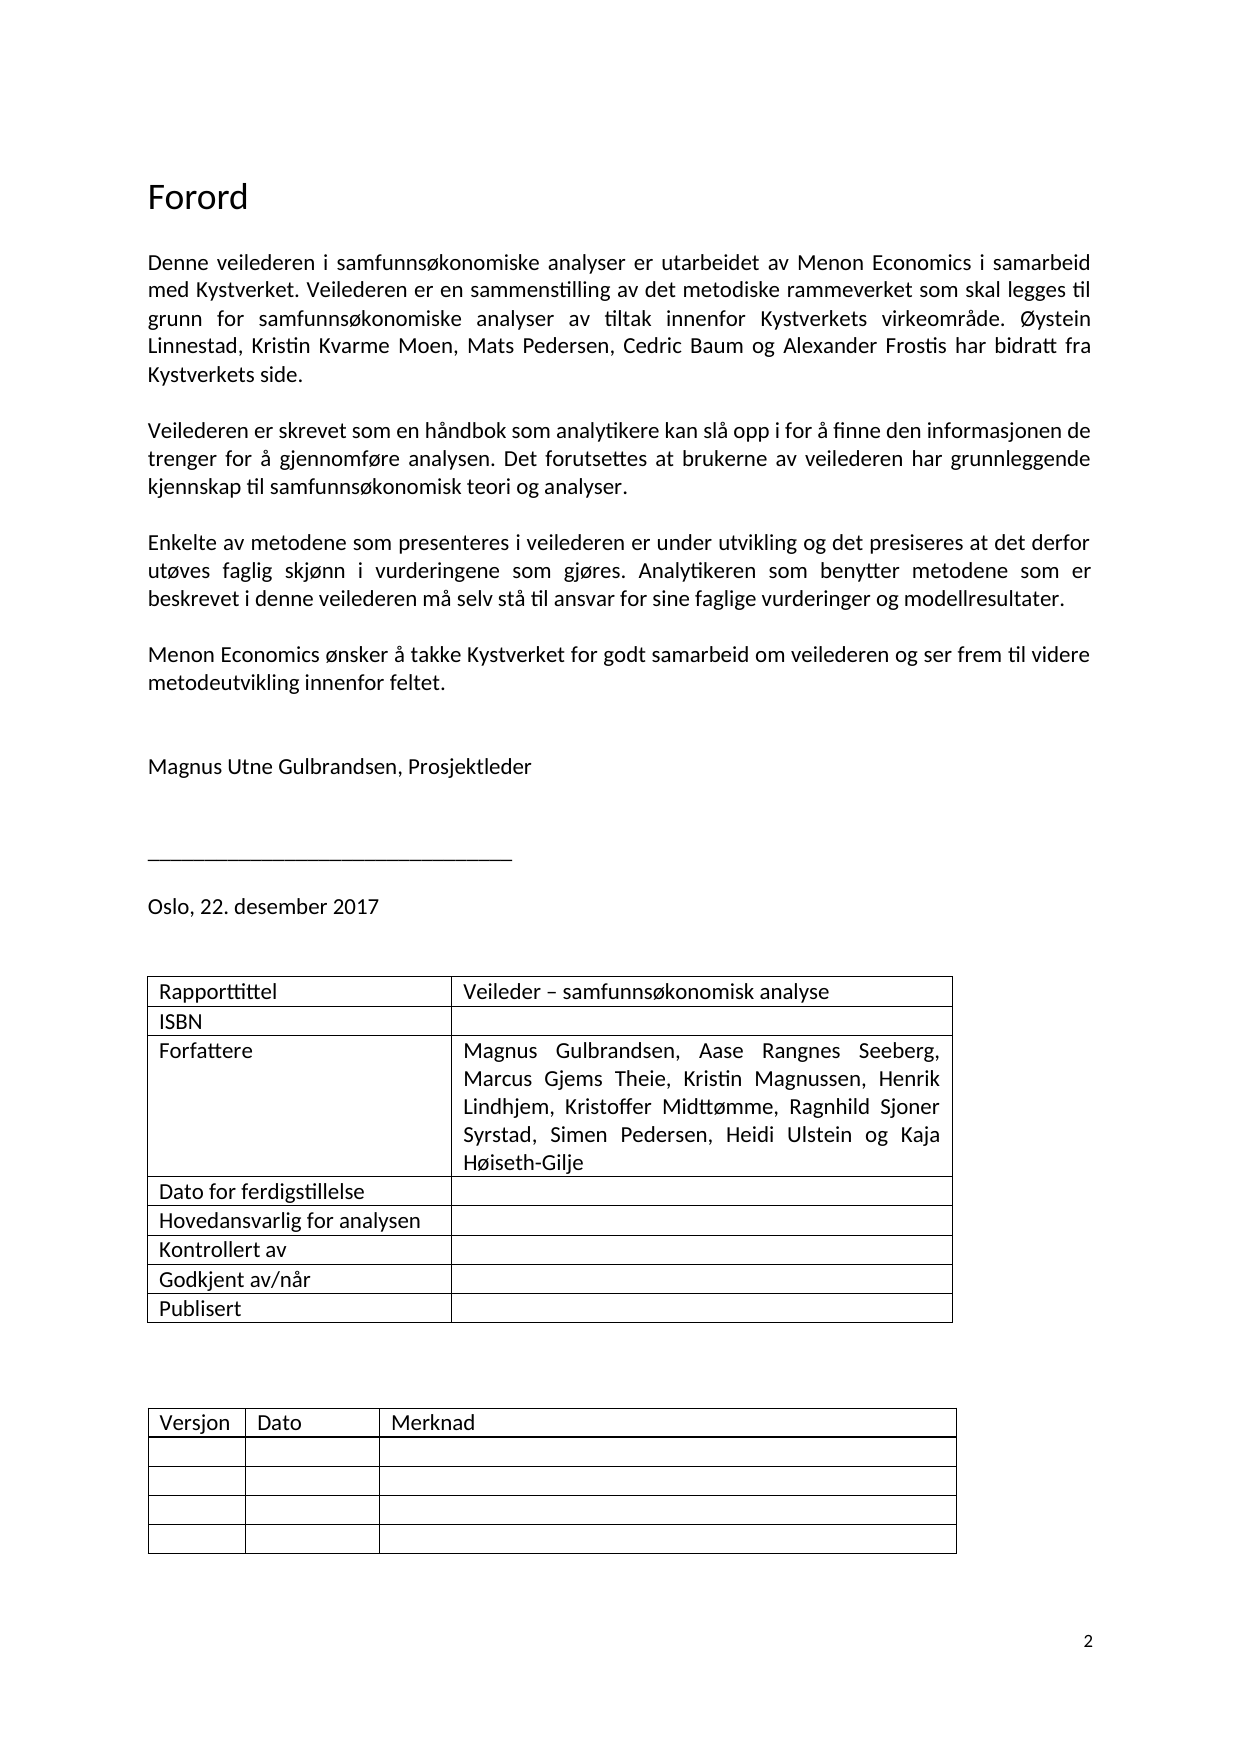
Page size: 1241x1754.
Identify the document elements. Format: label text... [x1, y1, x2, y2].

table_header Rapporttittel [148, 977, 451, 1006]
table_header Merknad [380, 1409, 956, 1436]
table_cell Dato for ferdigstillelse [148, 1177, 451, 1205]
table_cell [246, 1525, 379, 1553]
table_cell [246, 1467, 379, 1494]
table_cell [452, 1206, 952, 1234]
table_header Veileder – samfunnsøkonomisk analyse [452, 977, 952, 1006]
table_cell [452, 1236, 952, 1264]
table_cell Publisert [148, 1294, 451, 1322]
table_cell Kontrollert av [148, 1236, 451, 1264]
table_cell Godkjent av/når [148, 1265, 451, 1293]
text Veilederen er skrevet som en håndbok som analytikere kan slå opp i for å finne den informasjonen de trenger for å gjennomføre analysen. Det forutsettes at brukerne av veilederen har grunnleggende kjennskap til samfunnsøkonomisk teori og analyser. [148, 416, 1093, 500]
table_cell [149, 1467, 245, 1494]
table_header Dato [246, 1409, 379, 1436]
text Magnus Utne Gulbrandsen, Prosjektleder [148, 752, 1093, 780]
table_cell [246, 1438, 379, 1466]
table_cell Hovedansvarlig for analysen [148, 1206, 451, 1234]
table_cell [452, 1177, 952, 1205]
text ________________________________ [148, 836, 1093, 864]
table_cell [149, 1525, 245, 1553]
table_cell ISBN [148, 1007, 451, 1035]
text Menon Economics ønsker å takke Kystverket for godt samarbeid om veilederen og ser frem til videre metodeutvikling innenfor feltet. [148, 640, 1093, 696]
table_cell [452, 1265, 952, 1293]
table_cell [380, 1496, 956, 1524]
table_header Versjon [149, 1409, 245, 1436]
table_cell [380, 1438, 956, 1466]
table_cell Magnus Gulbrandsen, Aase Rangnes Seeberg, Marcus Gjems Theie, Kristin Magnussen, Henrik Lindhjem, Kristoffer Midttømme, Ragnhild Sjoner Syrstad, Simen Pedersen, Heidi Ulstein og Kaja Høiseth-Gilje [452, 1036, 952, 1176]
text Oslo, 22. desember 2017 [148, 892, 1093, 920]
table_cell [149, 1438, 245, 1466]
table_cell [246, 1496, 379, 1524]
text Enkelte av metodene som presenteres i veilederen er under utvikling og det presiseres at det derfor utøves faglig skjønn i vurderingene som gjøres. Analytikeren som benytter metodene som er beskrevet i denne veilederen må selv stå til ansvar for sine faglige vurderinger og modellresultater. [148, 528, 1093, 612]
table_cell [380, 1525, 956, 1553]
table_cell [380, 1467, 956, 1494]
table_cell [452, 1294, 952, 1322]
table_cell [149, 1496, 245, 1524]
text Denne veilederen i samfunnsøkonomiske analyser er utarbeidet av Menon Economics i samarbeid med Kystverket. Veilederen er en sammenstilling av det metodiske rammeverket som skal legges til grunn for samfunnsøkonomiske analyser av tiltak innenfor Kystverkets virkeområde. Øystein Linnestad, Kristin Kvarme Moen, Mats Pedersen, Cedric Baum og Alexander Frostis har bidratt fra Kystverkets side. [148, 248, 1093, 388]
table_cell Forfattere [148, 1036, 451, 1176]
table_cell [452, 1007, 952, 1035]
text Forord [148, 173, 1093, 218]
